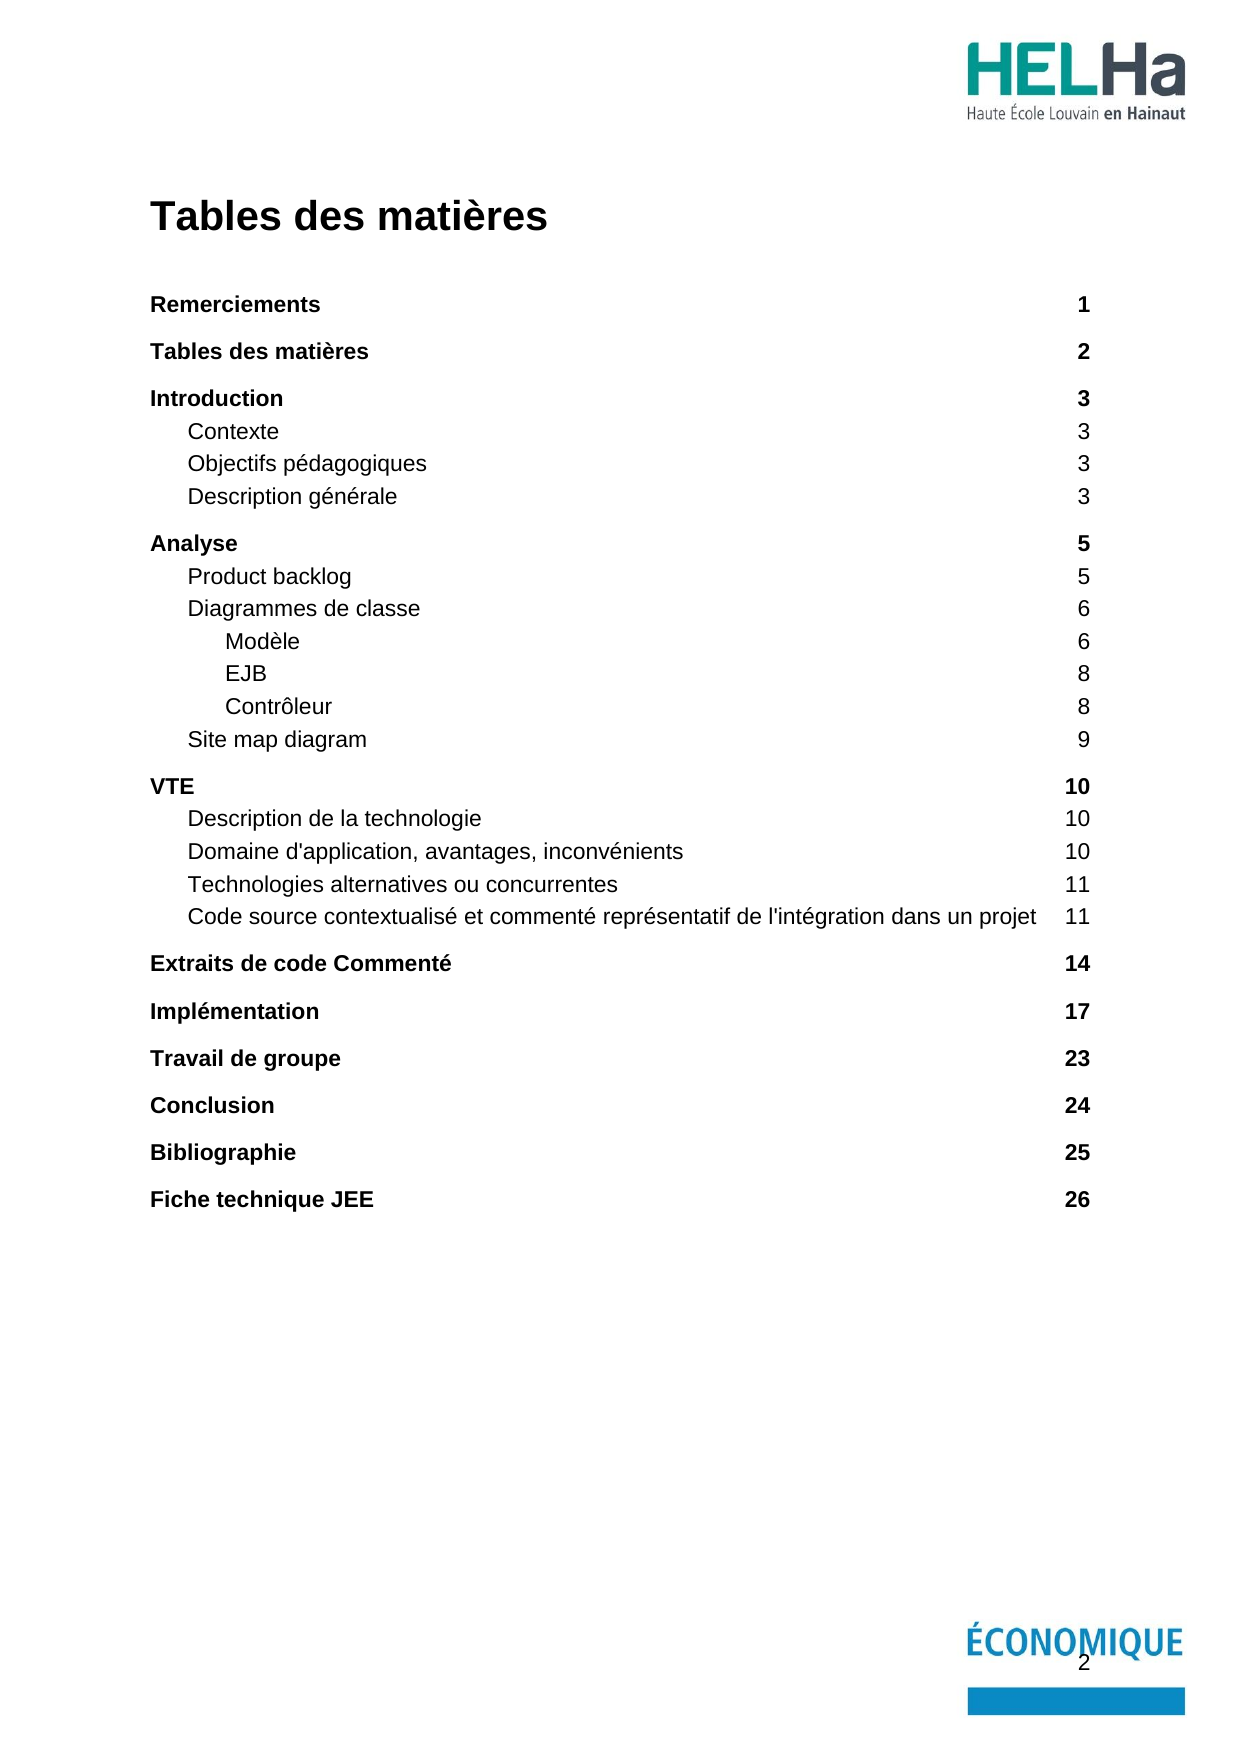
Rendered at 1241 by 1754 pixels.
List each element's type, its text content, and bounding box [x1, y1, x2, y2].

picture [946, 1619, 1204, 1735]
subtitle Tables des matières [150, 192, 1090, 239]
picture [946, 23, 1204, 139]
